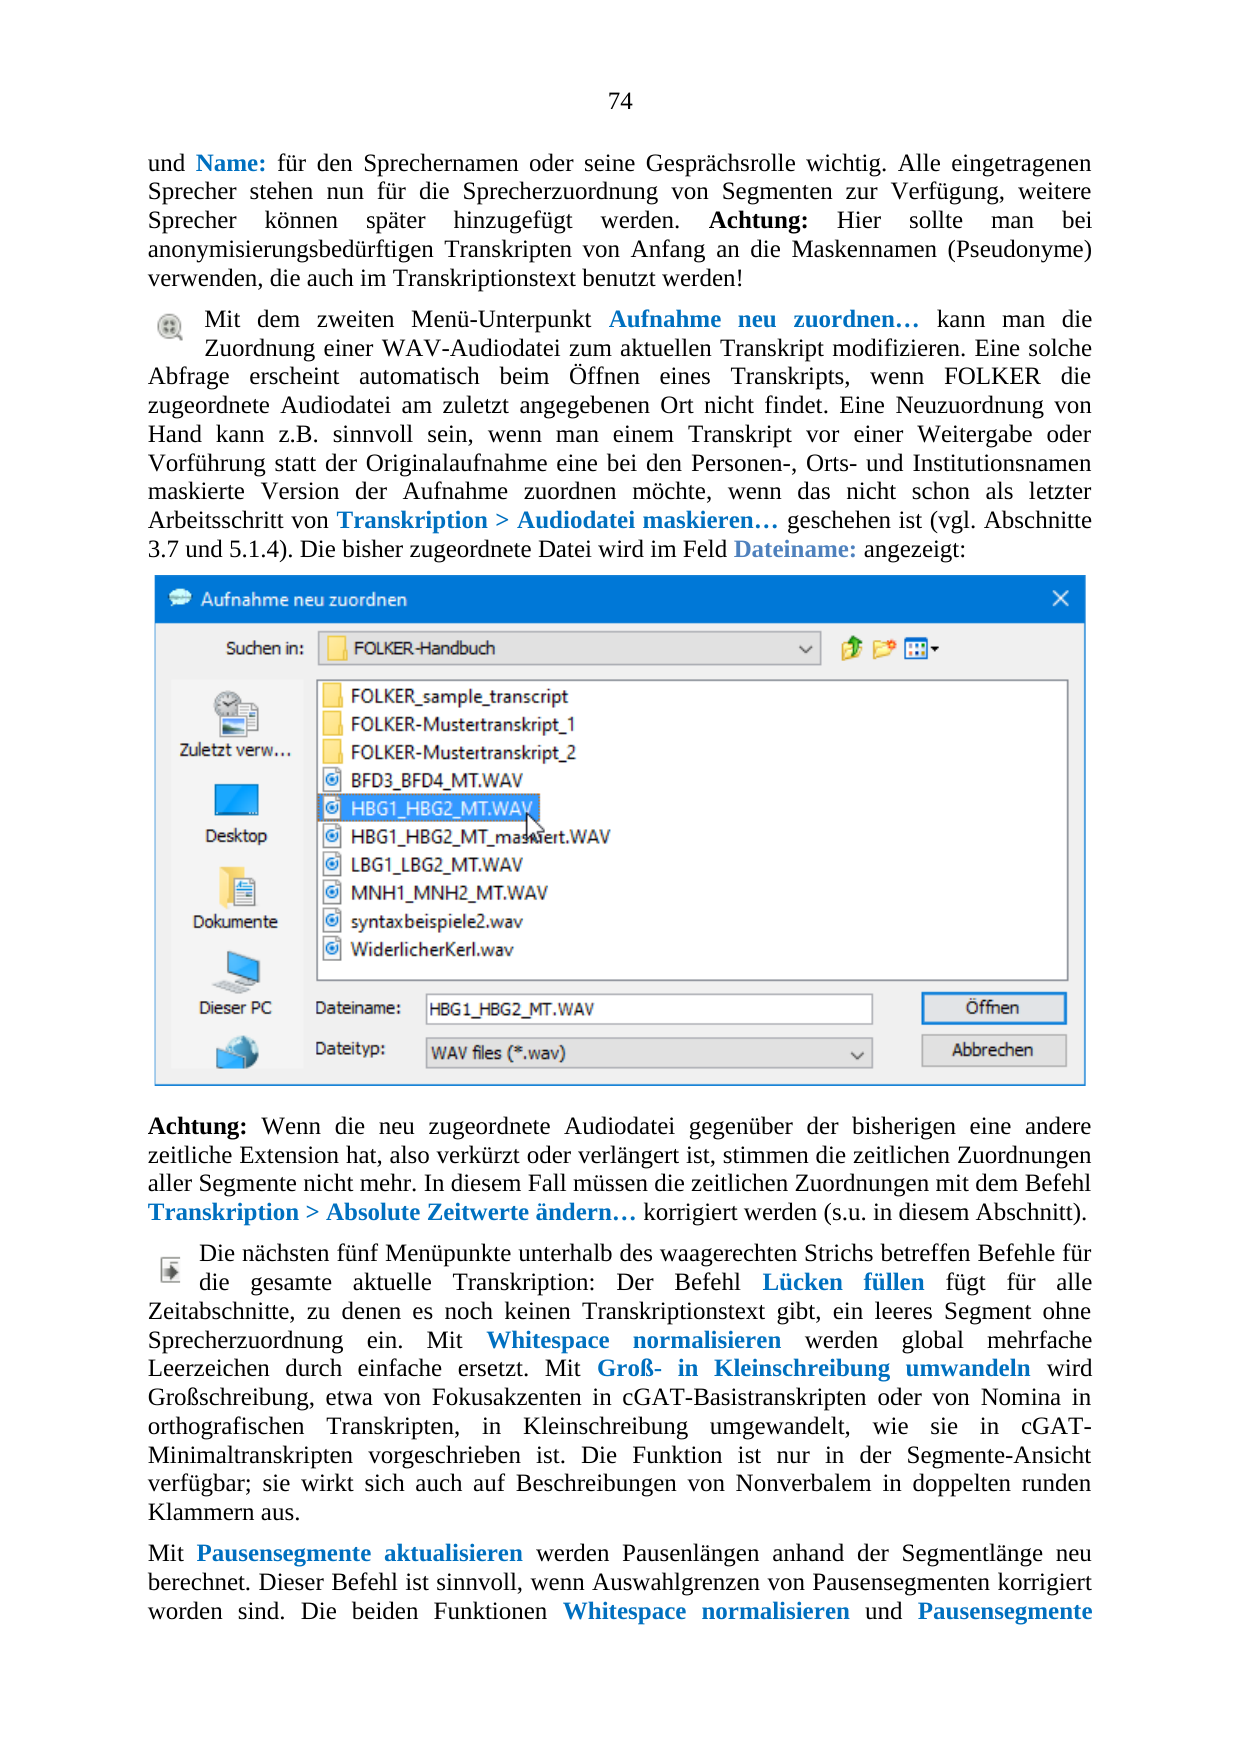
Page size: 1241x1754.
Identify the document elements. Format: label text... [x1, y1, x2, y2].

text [148, 1538, 1093, 1625]
text Die nächsten fünf Menüpunkte unterhalb des waagerechten Strichs betreffen Befehle für die gesamte aktuelle Transkription: Der Befehl Lücken füllen fügt für alle Zeitabschnitte, zu denen es noch keinen Transkriptionstext gibt, ein leeres Segment ohne Sprecherzuordnung ein. Mit Whitespace normalisieren werden global mehrfache Leerzeichen durch einfache ersetzt. Mit Groß- in Kleinschreibung umwandeln wird Großschreibung, etwa von Fokusakzenten in cGAT-Basistranskripten oder von Nomina in orthografischen Transkripten, in Kleinschreibung umgewandelt, wie sie in cGAT-Minimaltranskripten vorgeschrieben ist. Die Funktion ist nur in der Segmente-Ansicht verfügbar; sie wirkt sich auch auf Beschreibungen von Nonverbalem in doppelten runden Klammern aus. [148, 1238, 1093, 1526]
text Achtung: Wenn die neu zugeordnete Audiodatei gegenüber der bisherigen eine andere zeitliche Extension hat, also verkürzt oder verlängert ist, stimmen die zeitlichen Zuordnungen aller Segmente nicht mehr. In diesem Fall müssen die zeitlichen Zuordnungen mit dem Befehl Transkription > Absolute Zeitwerte ändern… korrigiert werden (s.u. in diesem Abschnitt). [148, 1111, 1093, 1226]
picture [154, 575, 1086, 1086]
text Mit dem zweiten Menü-Unterpunkt Aufnahme neu zuordnen… kann man die Zuordnung einer WAV-Audiodatei zum aktuellen Transkript modifizieren. Eine solche Abfrage erscheint automatisch beim Öffnen eines Transkripts, wenn FOLKER die zugeordnete Audiodatei am zuletzt angegebenen Ort nicht findet. Eine Neuzuordnung von Hand kann z.B. sinnvoll sein, wenn man einem Transkript vor einer Weitergabe oder Vorführung statt der Originalaufnahme eine bei den Personen-, Orts- und Institutionsnamen maskierte Version der Aufnahme zuordnen möchte, wenn das nicht schon als letzter Arbeitsschritt von Transkription > Audiodatei maskieren… geschehen ist (vgl. Abschnitte 3.7 und 5.1.4). Die bisher zugeordnete Datei wird im Feld Dateiname: angezeigt: [148, 304, 1093, 563]
picture [150, 1251, 180, 1284]
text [148, 148, 1093, 291]
picture [151, 311, 185, 339]
